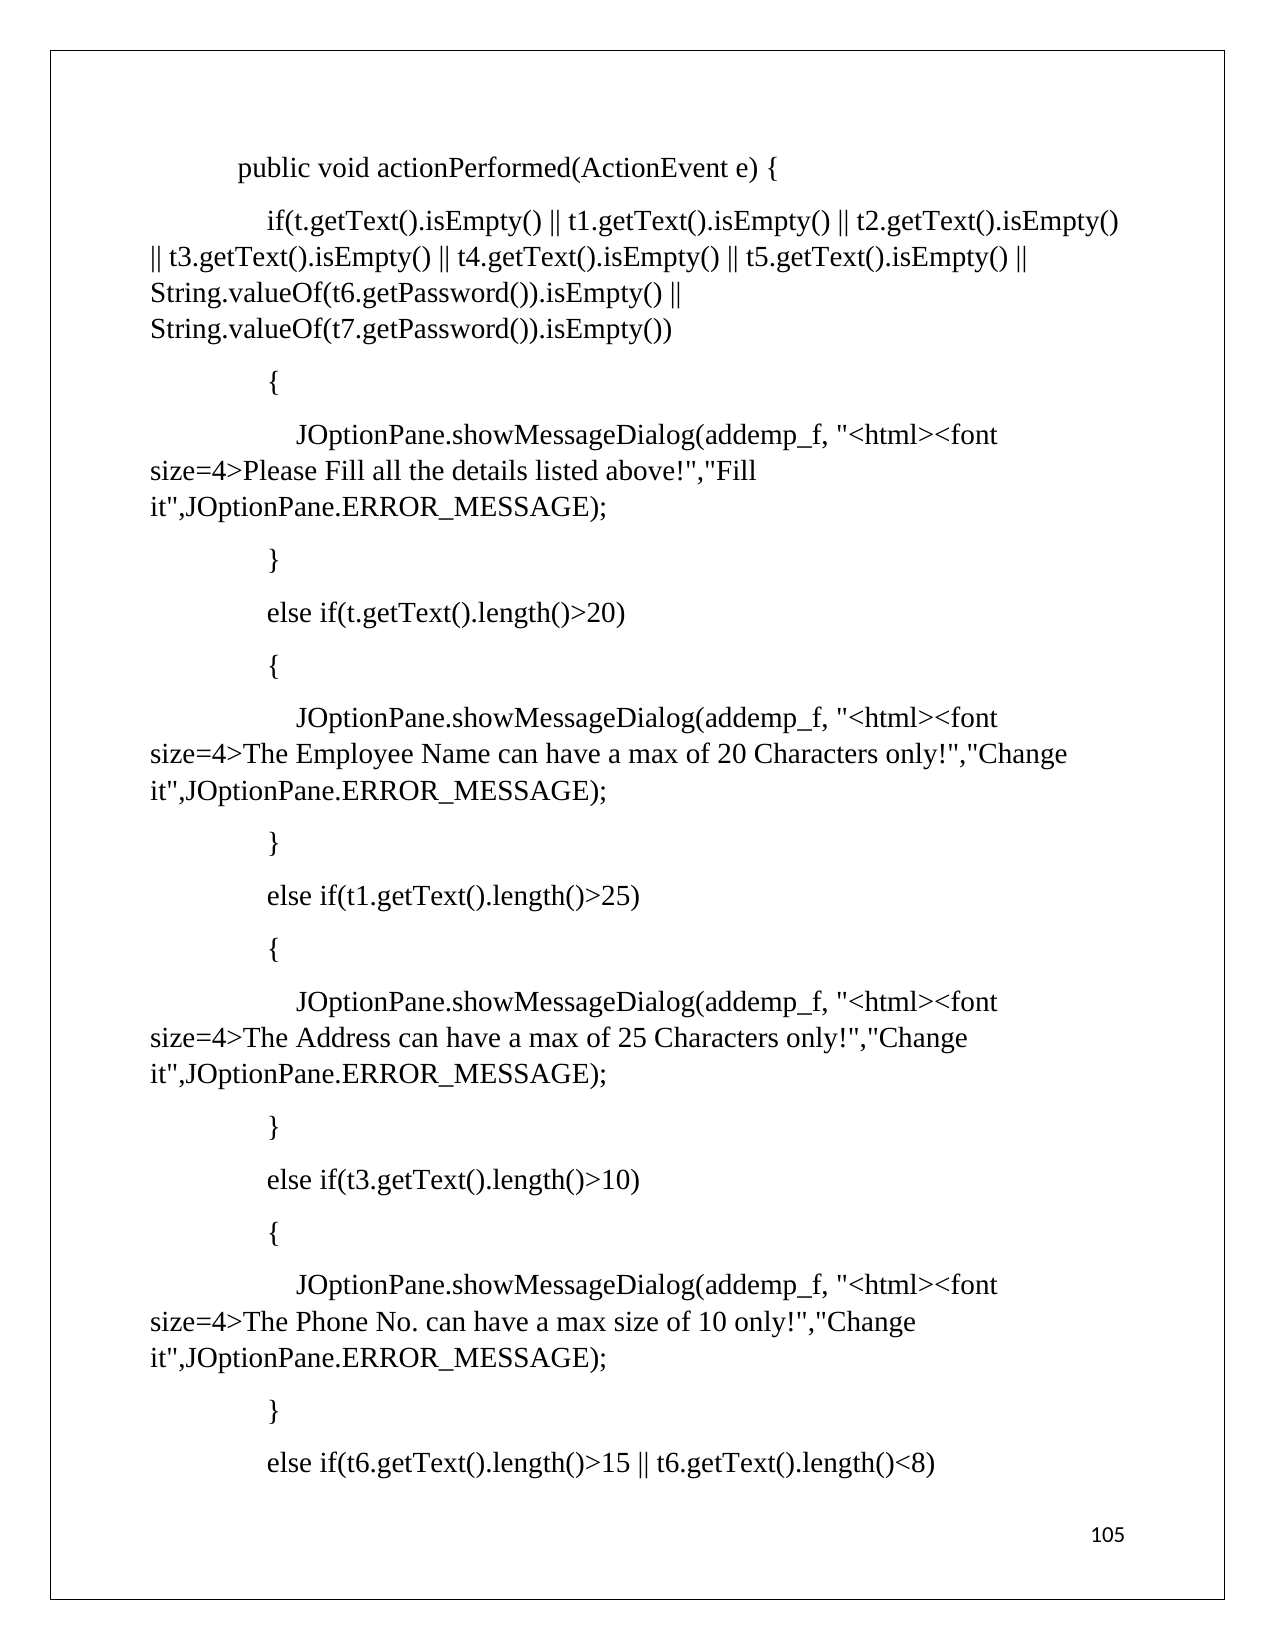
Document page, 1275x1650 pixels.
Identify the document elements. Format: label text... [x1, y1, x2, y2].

text JOptionPane.showMessageDialog(addemp_f, "<html><font size=4>Please Fill all the details listed above!","Fill it",JOptionPane.ERROR_MESSAGE); [150, 417, 1125, 523]
text { [150, 931, 1125, 965]
text } [150, 826, 1125, 859]
text else if(t6.getText().length()>15 || t6.getText().length()<8) [150, 1445, 1125, 1479]
text { [150, 364, 1125, 398]
text else if(t.getText().length()>20) [150, 595, 1125, 628]
text } [150, 542, 1125, 576]
text JOptionPane.showMessageDialog(addemp_f, "<html><font size=4>The Address can have a max of 25 Characters only!","Change it",JOptionPane.ERROR_MESSAGE); [150, 984, 1125, 1090]
text } [150, 1109, 1125, 1143]
text else if(t1.getText().length()>25) [150, 878, 1125, 912]
text { [150, 648, 1125, 681]
text else if(t3.getText().length()>10) [150, 1162, 1125, 1195]
text JOptionPane.showMessageDialog(addemp_f, "<html><font size=4>The Phone No. can have a max size of 10 only!","Change it",JOptionPane.ERROR_MESSAGE); [150, 1267, 1125, 1373]
text if(t.getText().isEmpty() || t1.getText().isEmpty() || t2.getText().isEmpty() || t3.getText().isEmpty() || t4.getText().isEmpty() || t5.getText().isEmpty() ||String.valueOf(t6.getPassword()).isEmpty() || String.valueOf(t7.getPassword()).isEmpty()) [150, 203, 1125, 345]
text public void actionPerformed(ActionEvent e) { [150, 150, 1125, 183]
text { [150, 1215, 1125, 1248]
text JOptionPane.showMessageDialog(addemp_f, "<html><font size=4>The Employee Name can have a max of 20 Characters only!","Change it",JOptionPane.ERROR_MESSAGE); [150, 700, 1125, 806]
text } [150, 1393, 1125, 1426]
